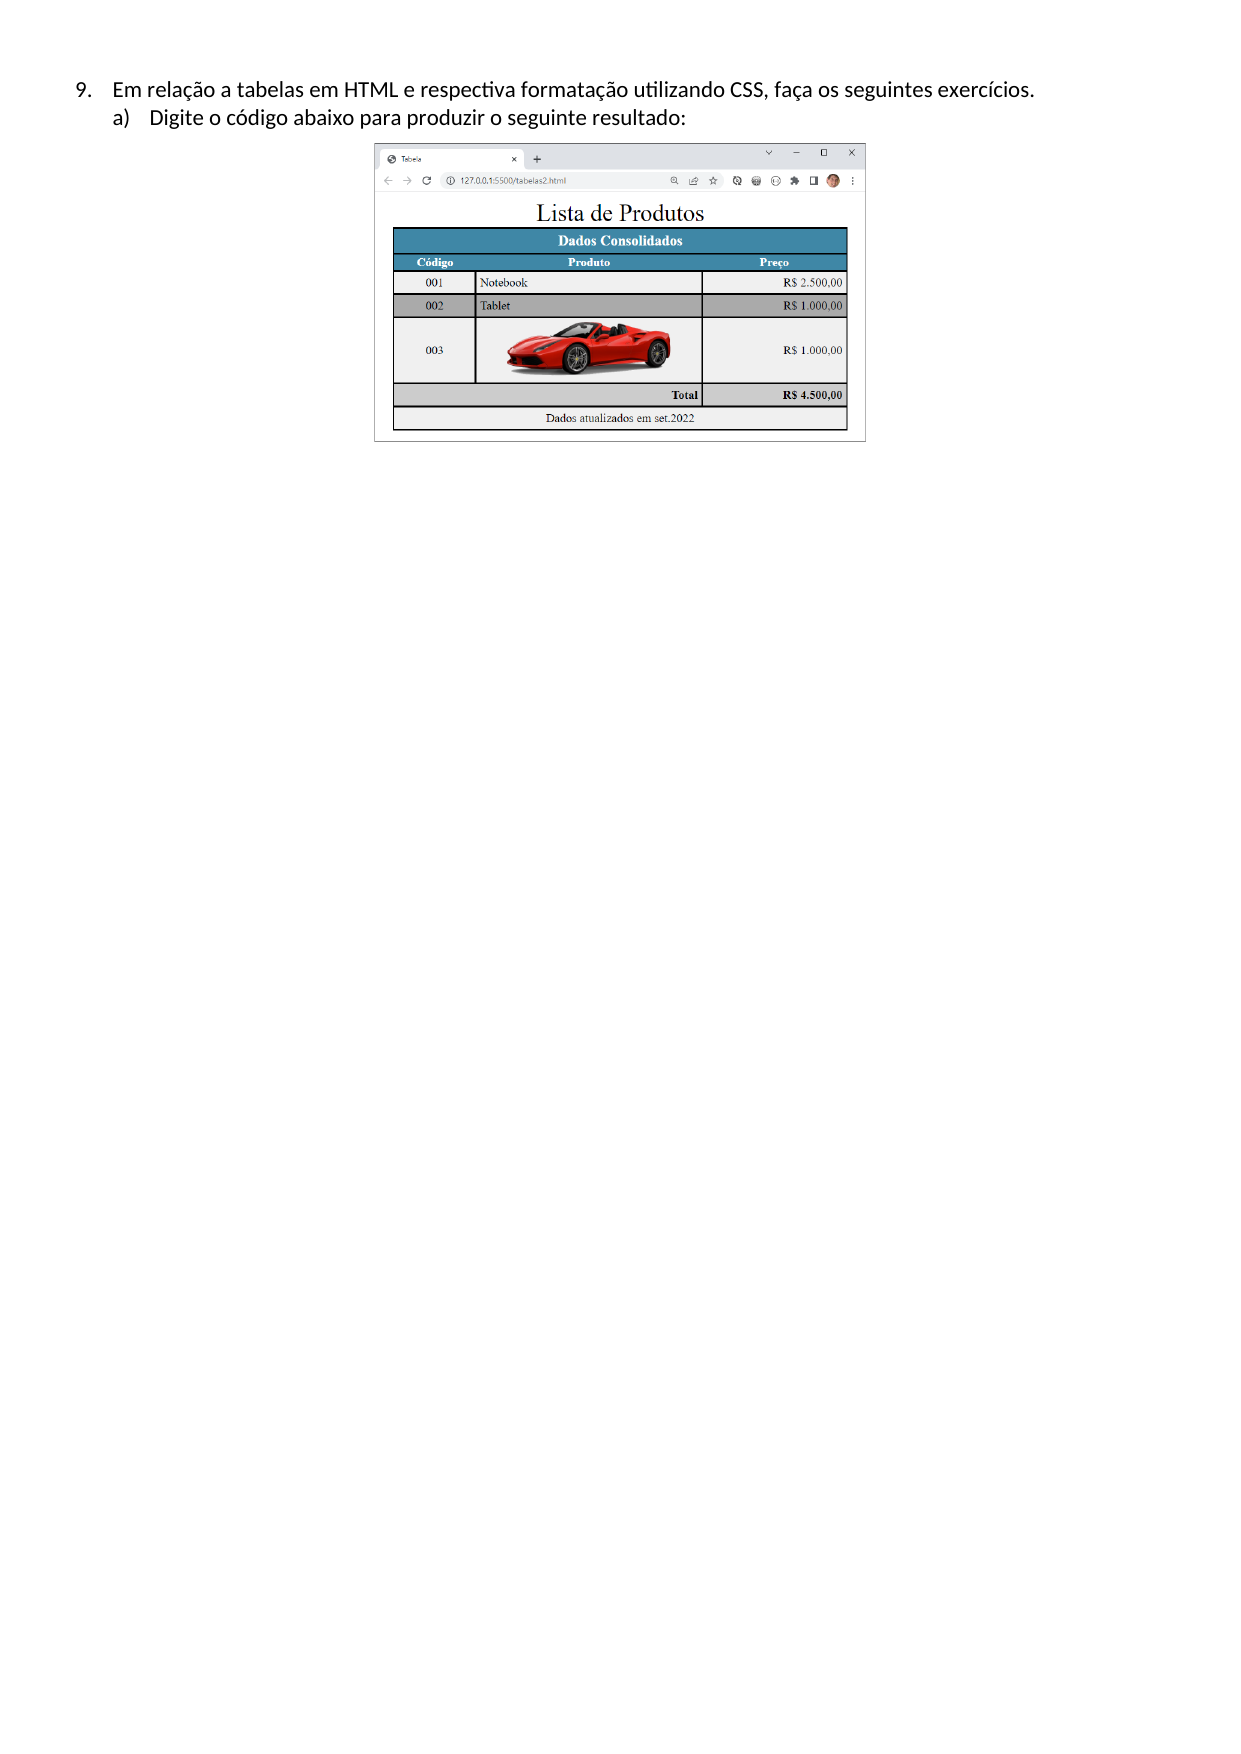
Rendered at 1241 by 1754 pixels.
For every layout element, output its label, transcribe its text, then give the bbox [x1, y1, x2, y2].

list Em relação a tabelas em HTML e respectiva formatação utilizando CSS, faça os seguintes exercícios. [75, 75, 1165, 103]
list Digite o código abaixo para produzir o seguinte resultado: [112, 103, 1165, 131]
picture [374, 143, 866, 442]
